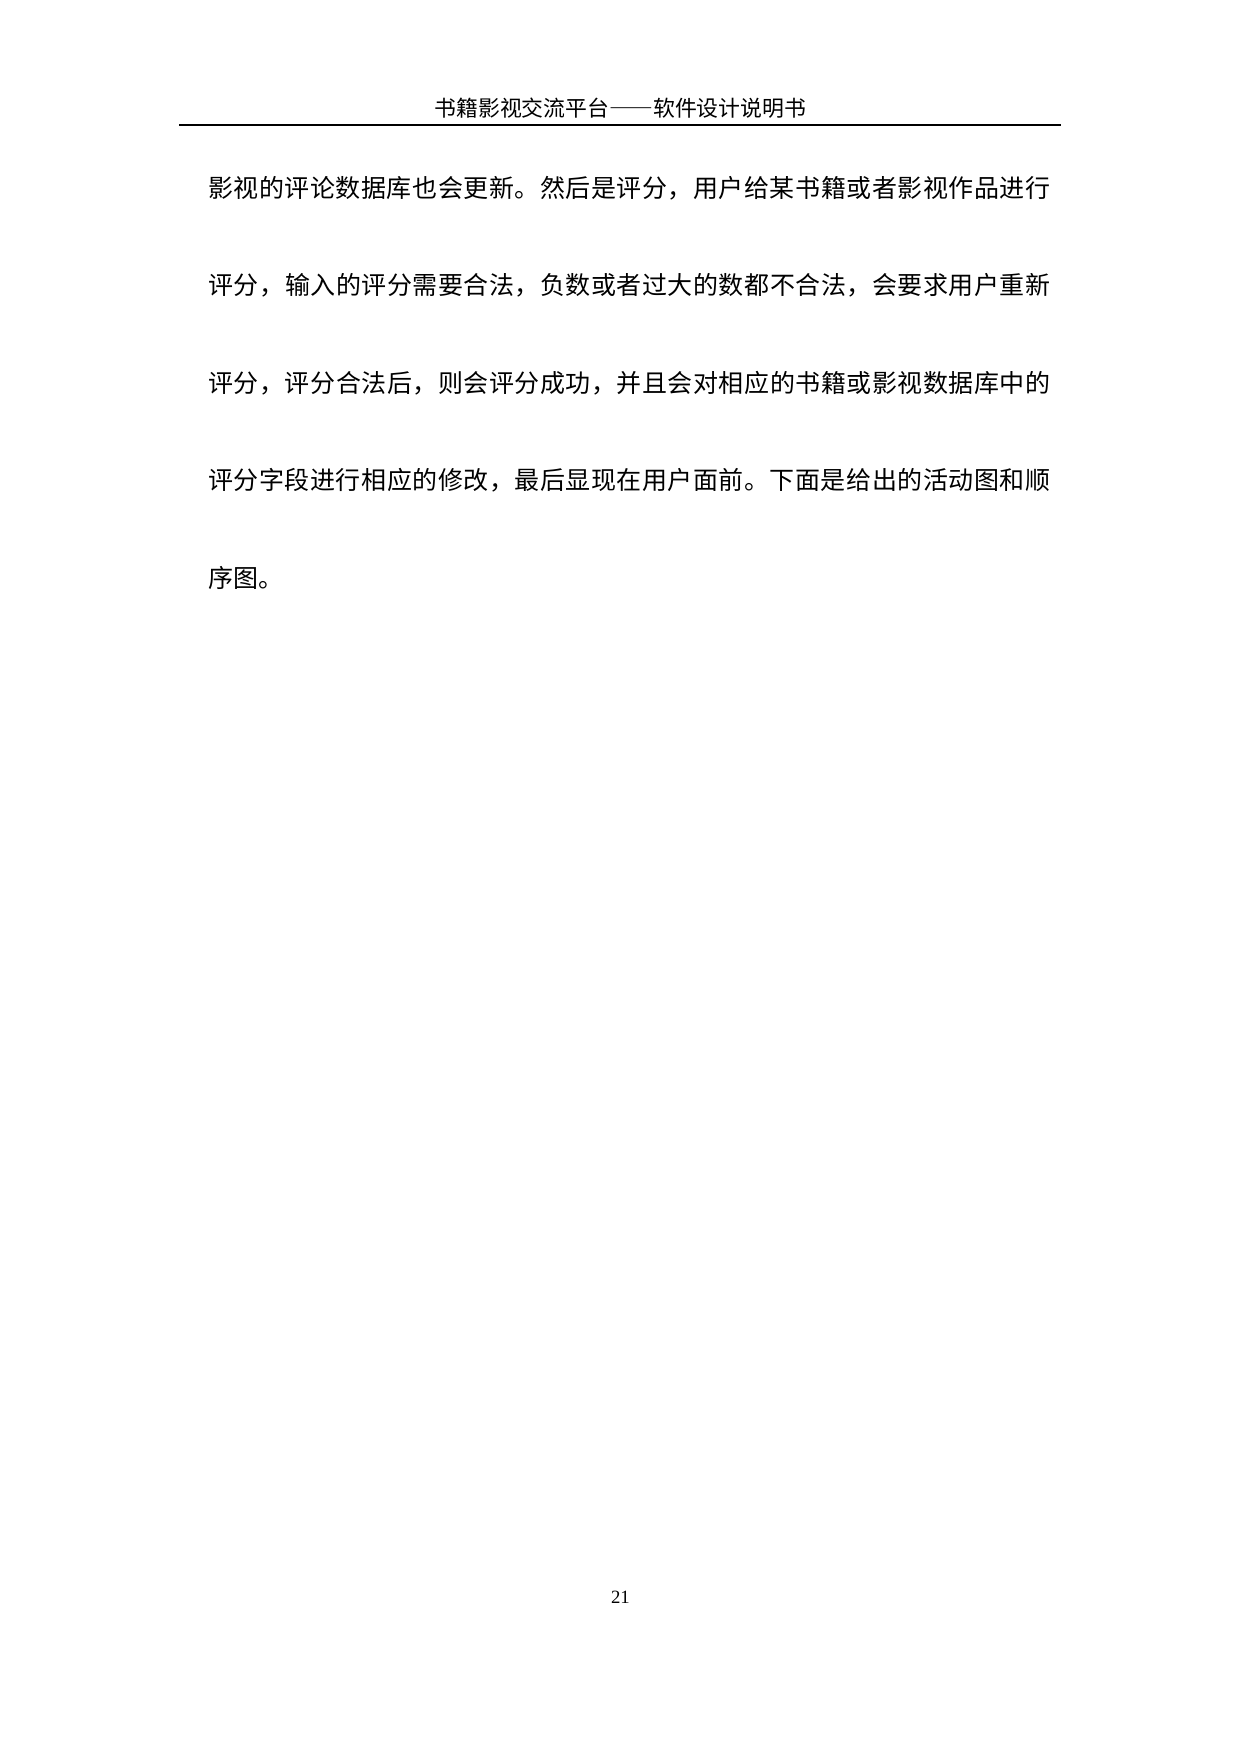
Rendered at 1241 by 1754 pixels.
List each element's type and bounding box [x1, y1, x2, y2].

text [208, 154, 1053, 609]
